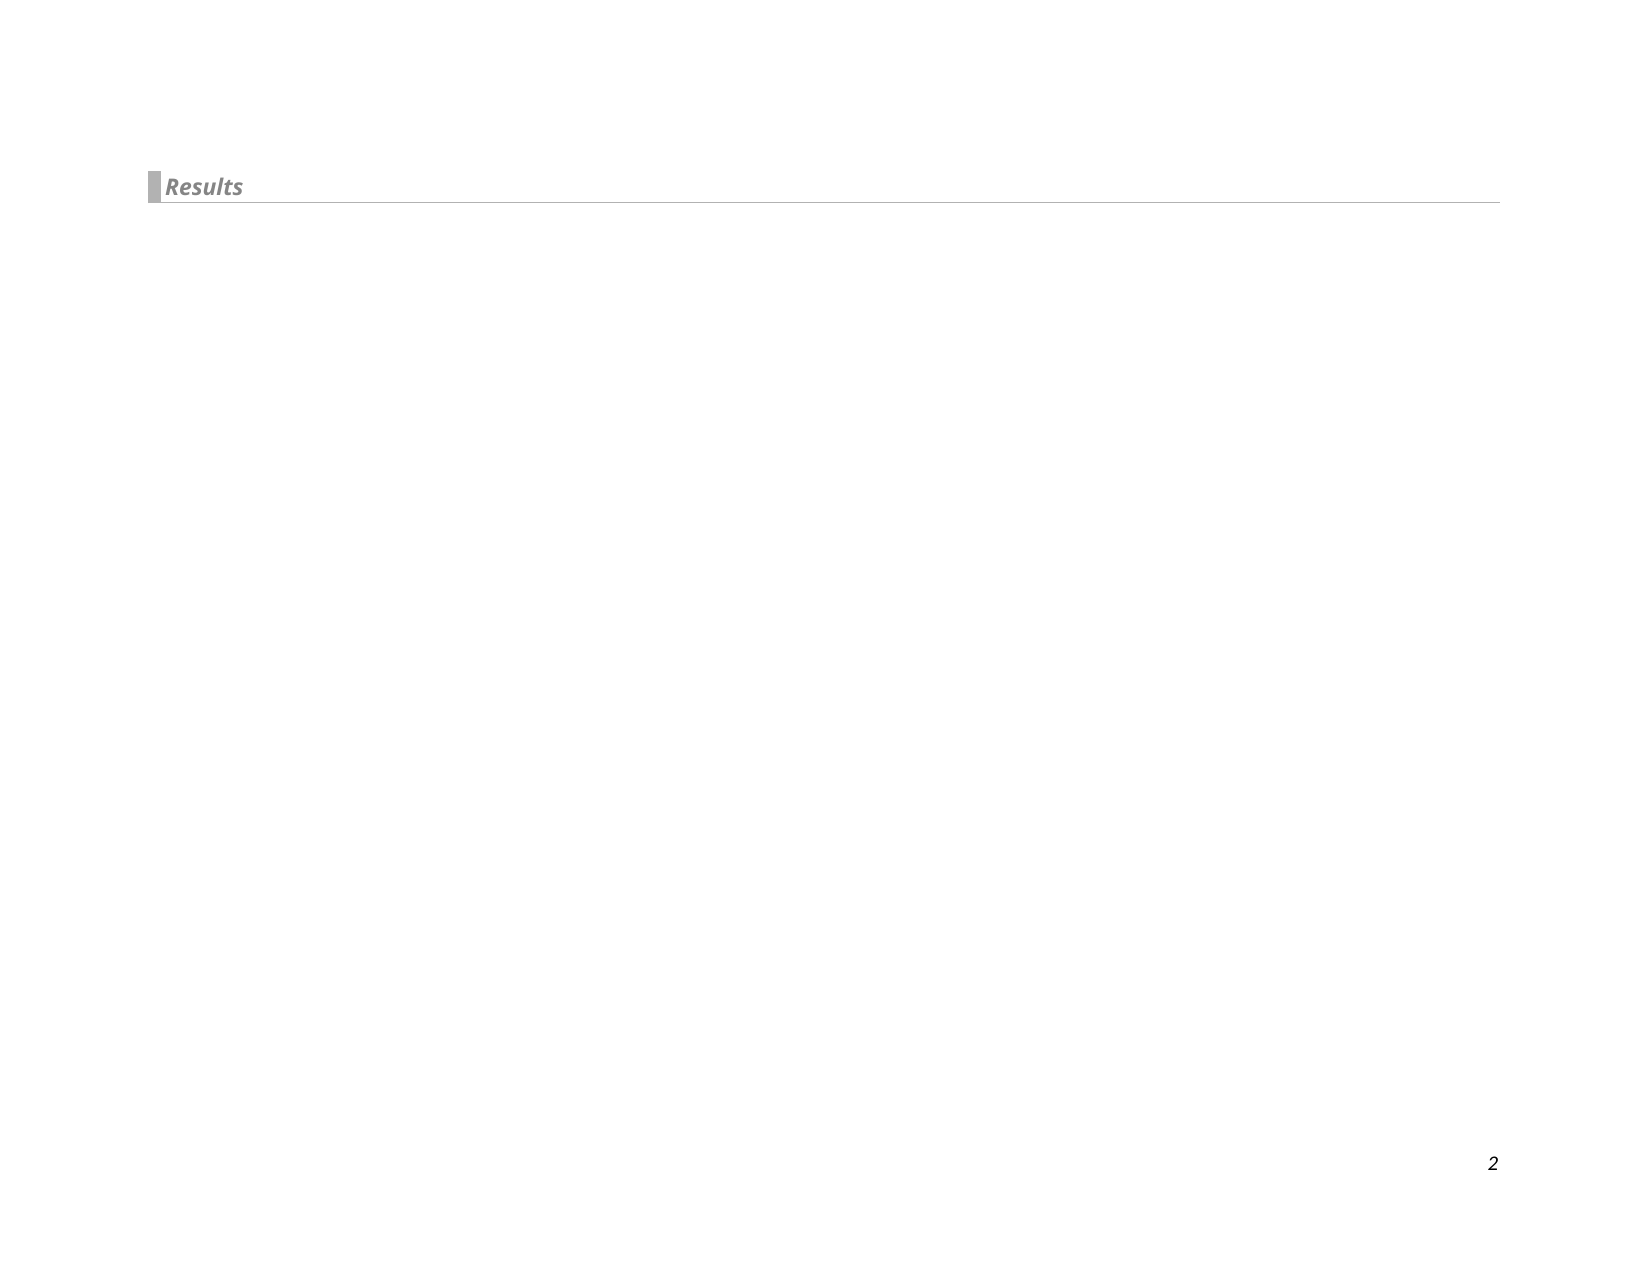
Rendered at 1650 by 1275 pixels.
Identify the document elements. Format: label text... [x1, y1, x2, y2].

subtitle Results [161, 171, 1500, 202]
